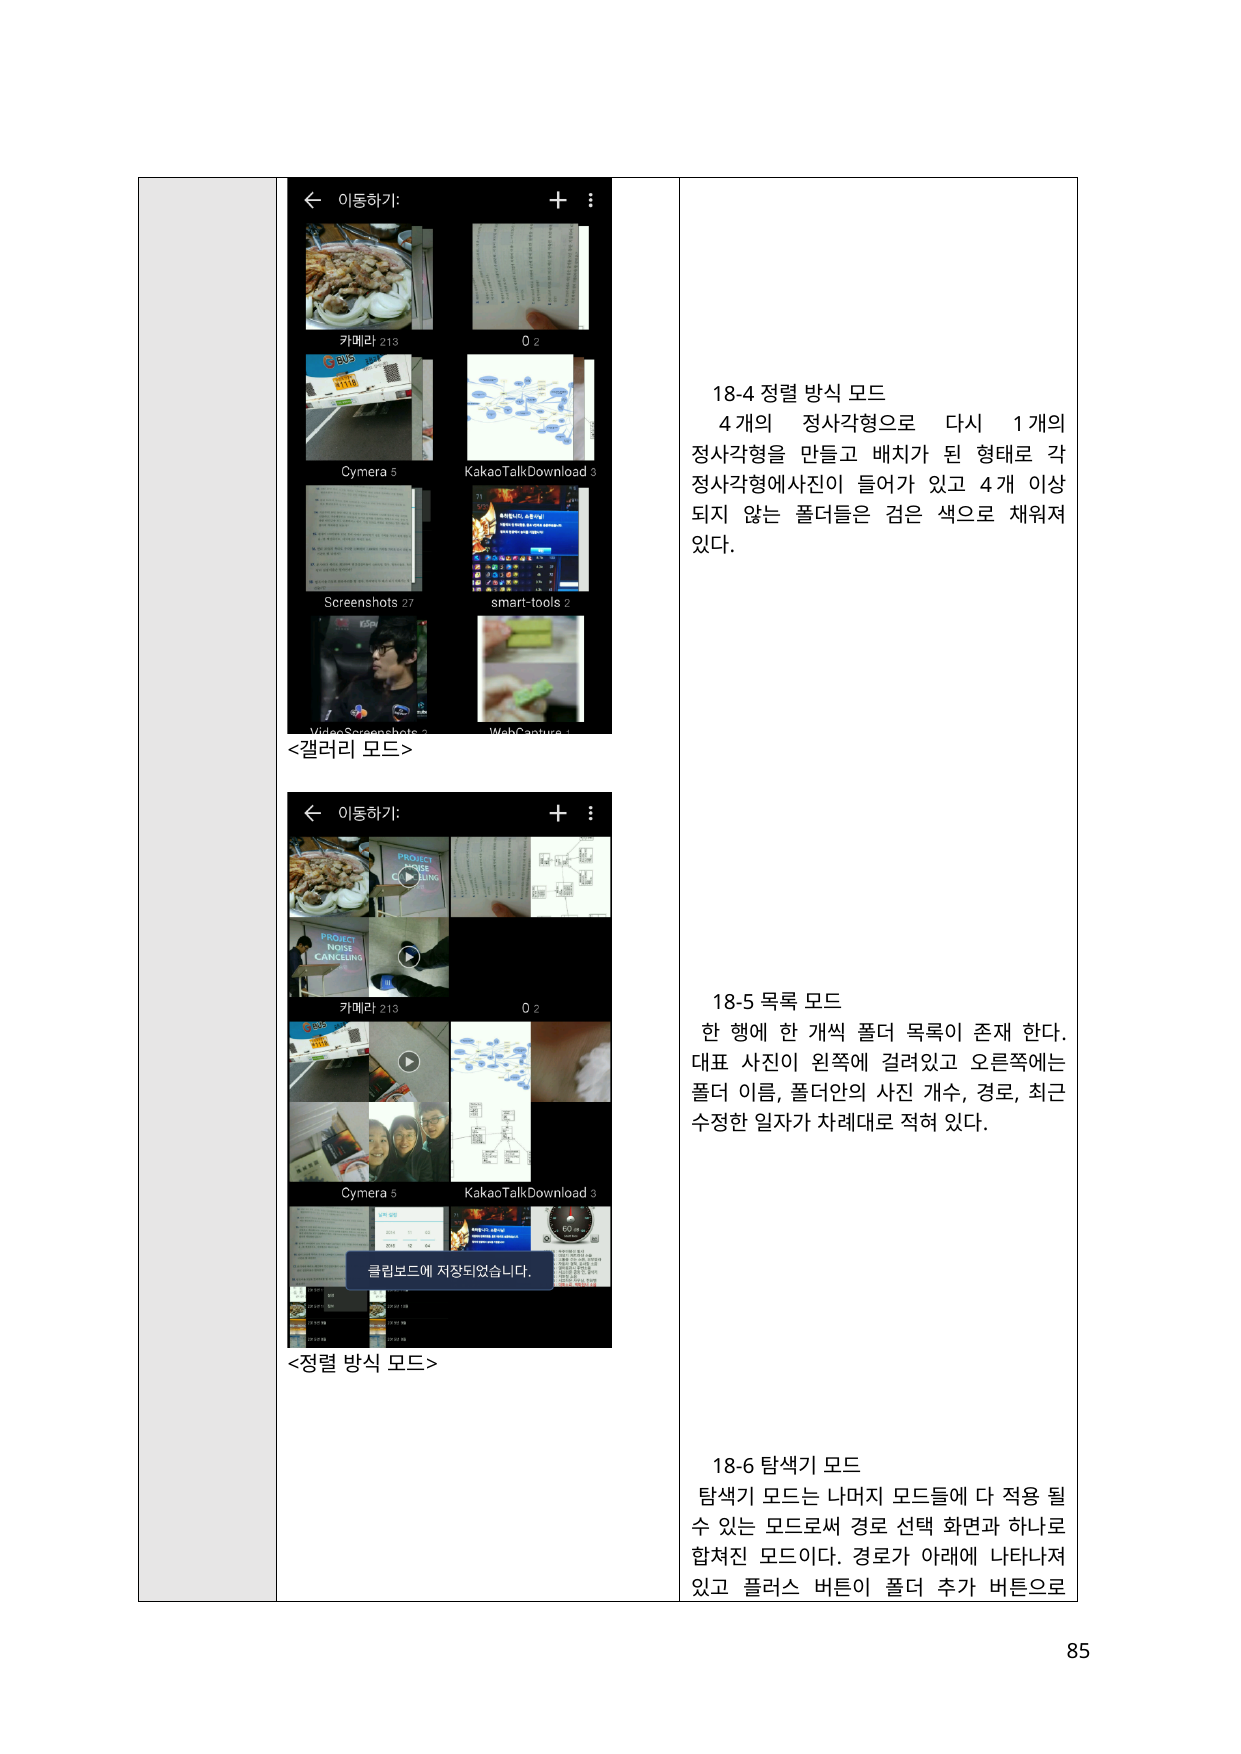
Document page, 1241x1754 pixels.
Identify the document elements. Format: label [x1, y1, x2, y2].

table_cell [680, 178, 1077, 1601]
picture [287, 792, 612, 1348]
picture [287, 178, 612, 734]
table_cell [277, 178, 679, 1601]
